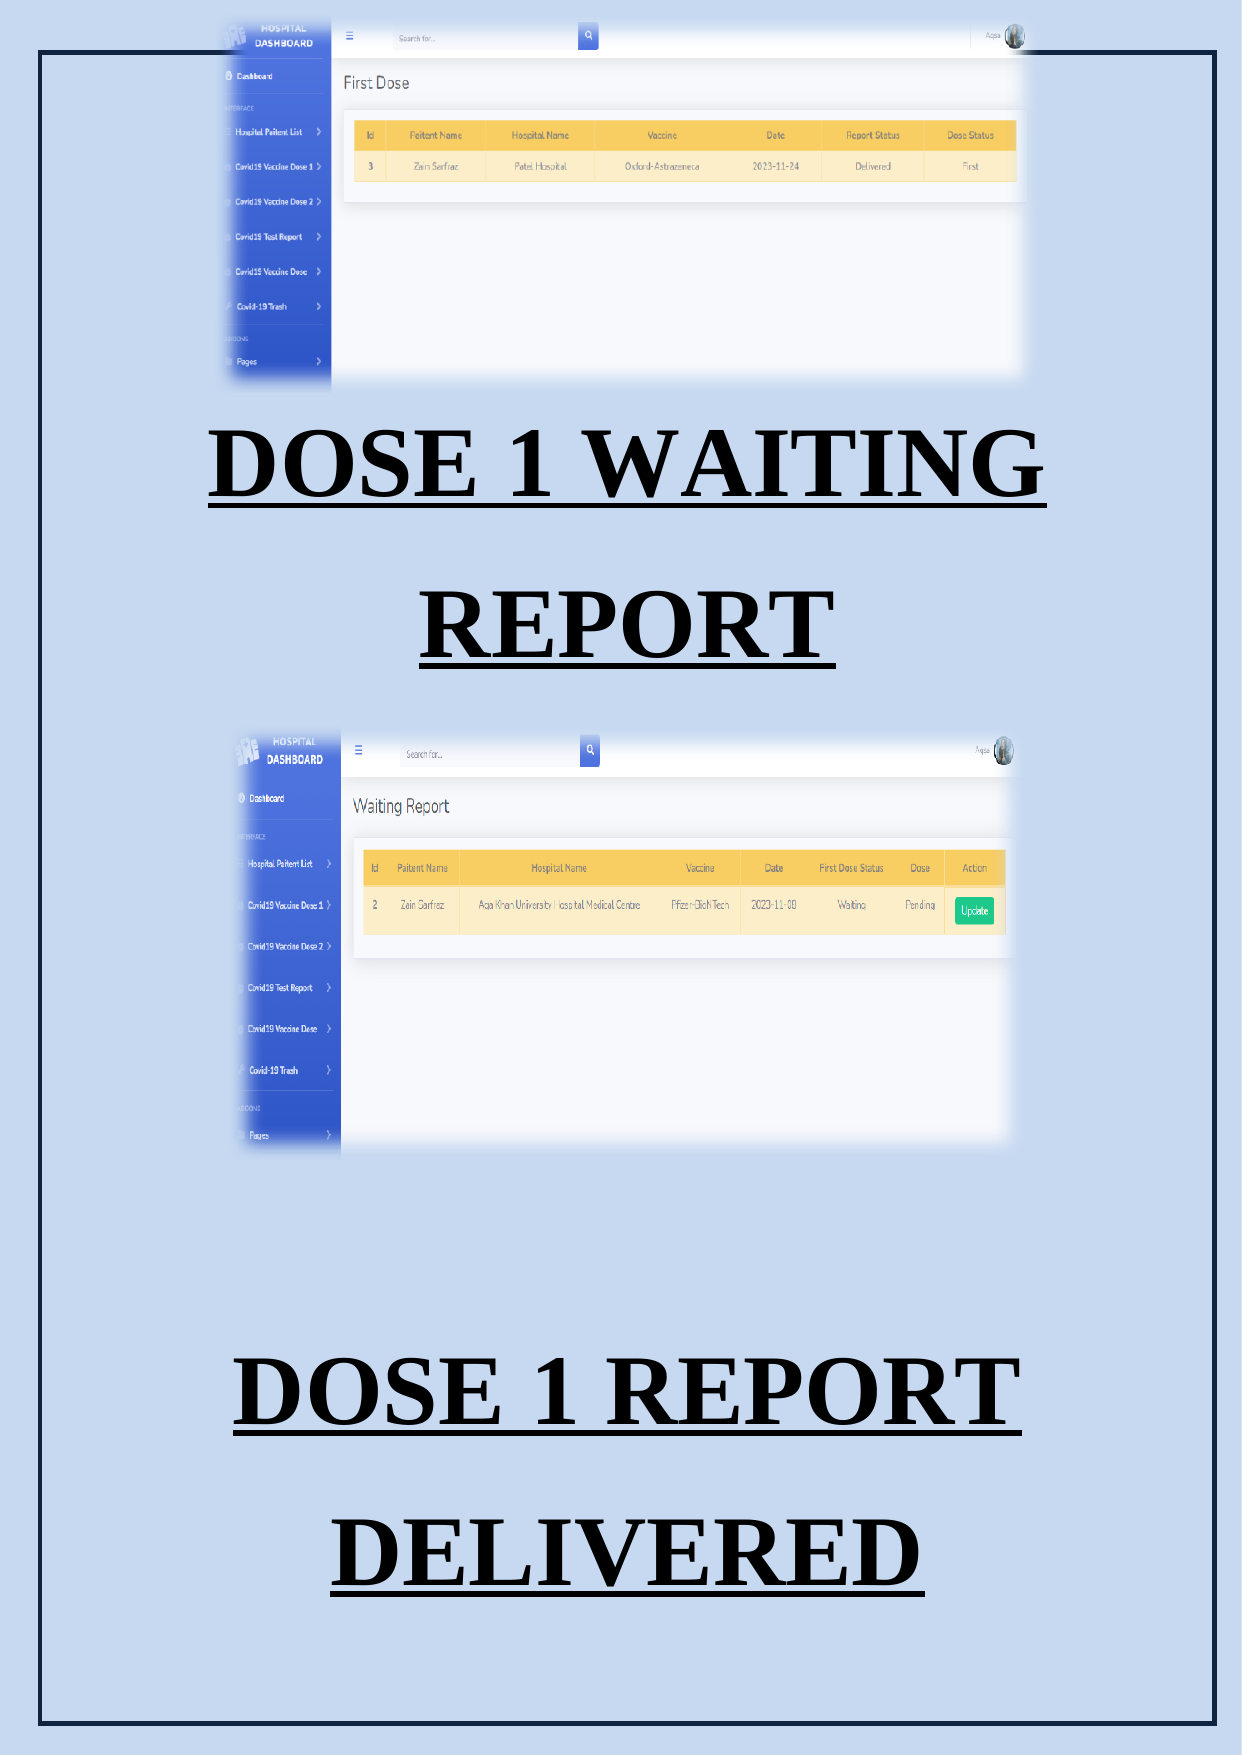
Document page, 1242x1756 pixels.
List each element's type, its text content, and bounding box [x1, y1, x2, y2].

text DOSE 1 REPORT DELIVERED [42, 1331, 1212, 1607]
picture [229, 41, 1027, 368]
picture [257, 754, 999, 1133]
text DOSE 1 WAITING REPORT [42, 403, 1212, 679]
